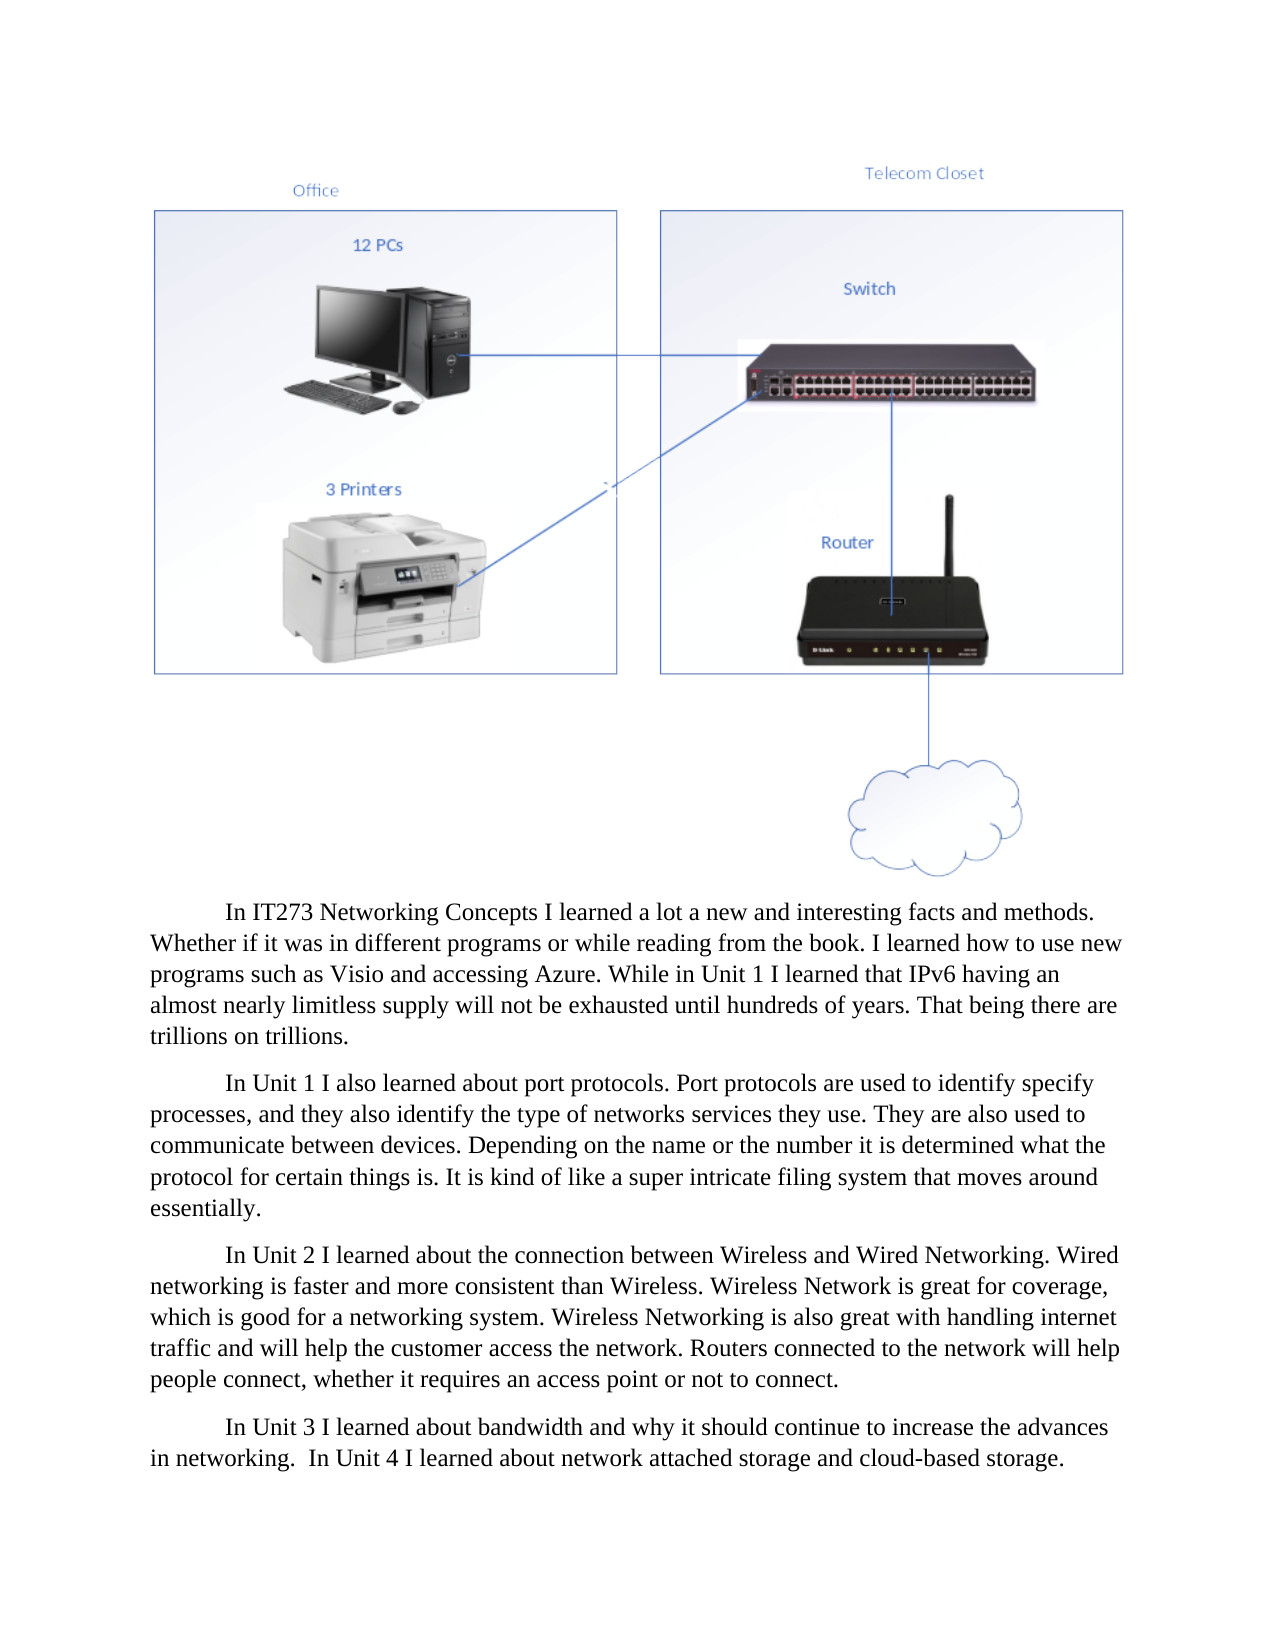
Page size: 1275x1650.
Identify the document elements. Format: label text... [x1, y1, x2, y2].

text In Unit 1 I also learned about port protocols. Port protocols are used to identify specify processes, and they also identify the type of networks services they use. They are also used to communicate between devices. Depending on the name or the number it is determined what the protocol for certain things is. It is kind of like a super intricate filing system that moves around essentially. [150, 1068, 1125, 1221]
text In Unit 2 I learned about the connection between Wireless and Wired Networking. Wired networking is faster and more consistent than Wireless. Wireless Network is great for coverage, which is good for a networking system. Wireless Networking is also great with handling internet traffic and will help the customer access the network. Routers connected to the network will help people connect, whether it requires an access point or not to connect. [150, 1240, 1125, 1393]
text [150, 1412, 1125, 1472]
text In IT273 Networking Concepts I learned a lot a new and interesting facts and methods. Whether if it was in different programs or while reading from the book. I learned how to use new programs such as Visio and accessing Azure. While in Unit 1 I learned that IPv6 having an almost nearly limitless supply will not be exhausted until hundreds of years. That being there are trillions on trillions. [150, 897, 1125, 1049]
